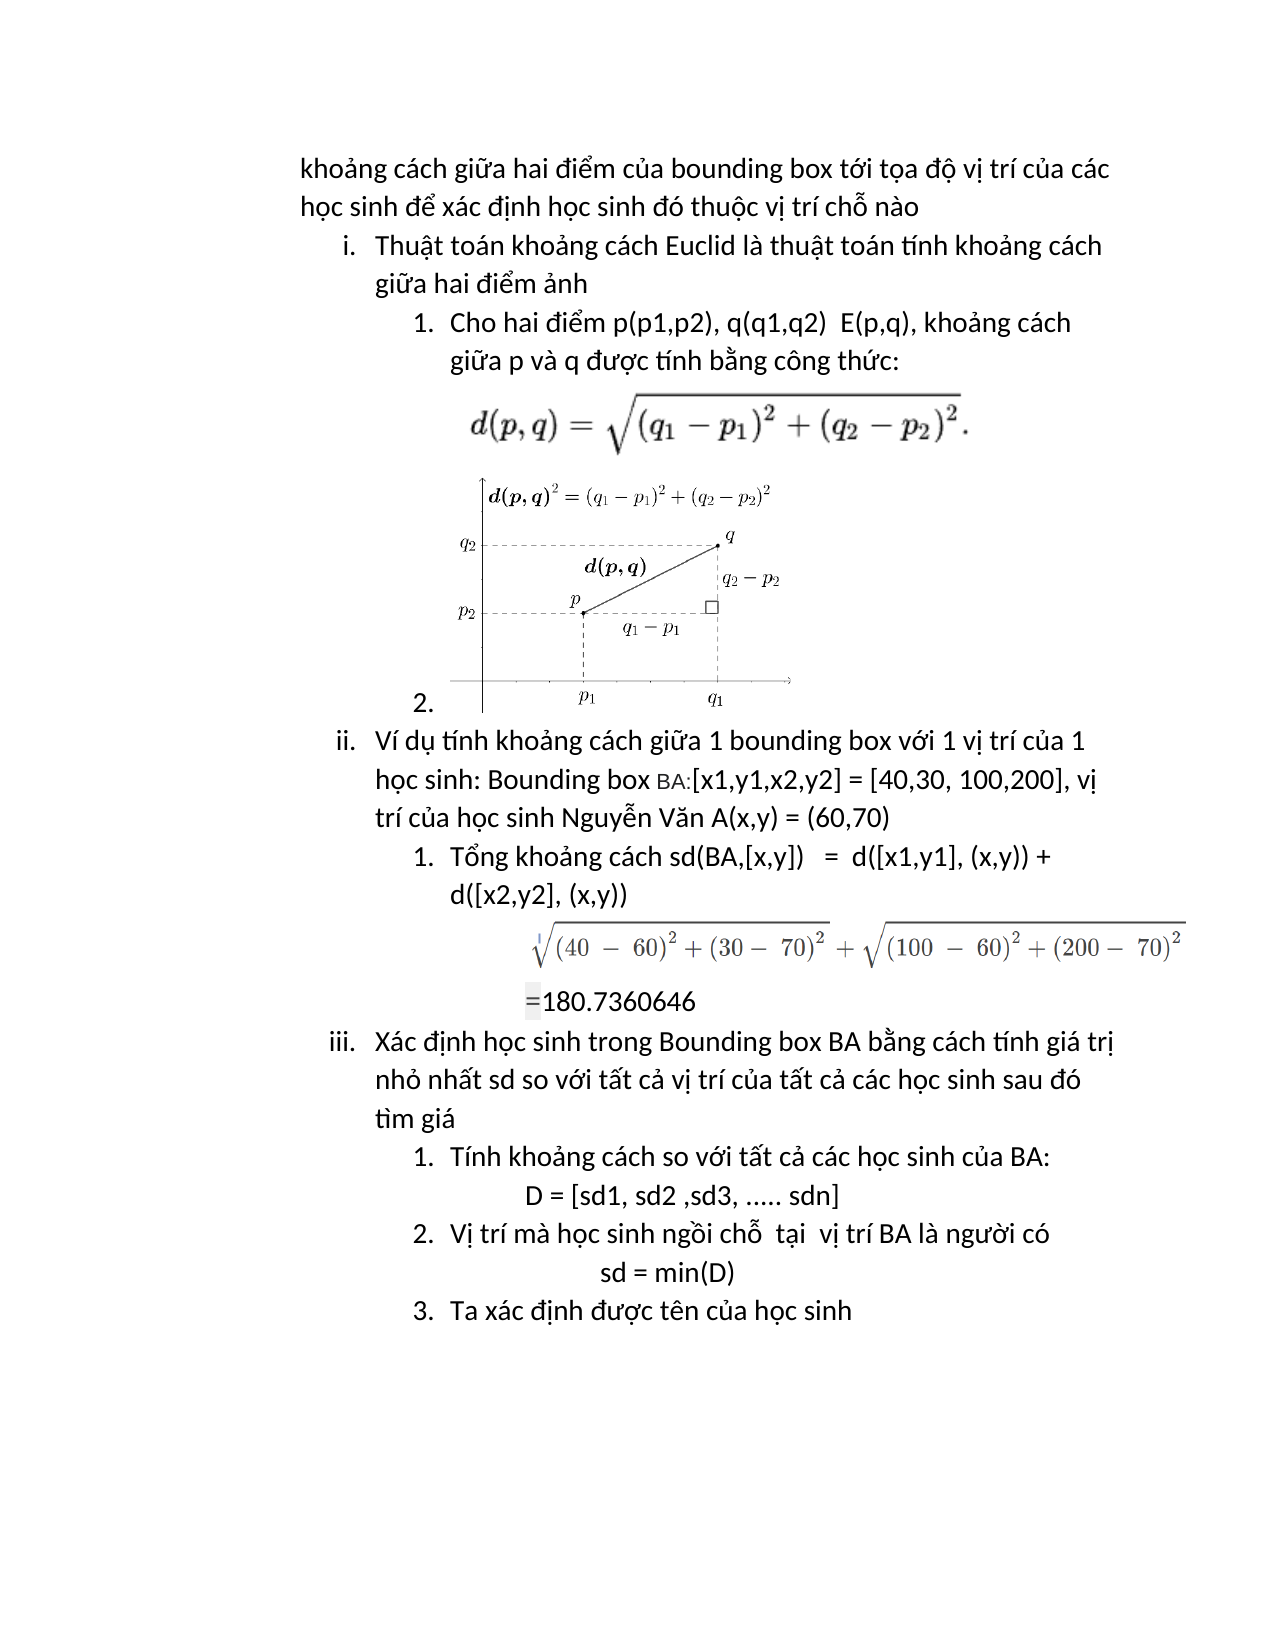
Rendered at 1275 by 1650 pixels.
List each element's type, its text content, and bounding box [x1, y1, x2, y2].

list Ví dụ tính khoảng cách giữa 1 bounding box với 1 vị trí của 1 học sinh: Bounding box BA:[x1,y1,x2,y2] = [40,30, 100,200], vị trí của học sinh Nguyễn Văn A(x,y) = (60,70) [356, 722, 1125, 835]
list =180.7360646 [541, 982, 1125, 1020]
list Vị trí mà học sinh ngồi chỗ tại vị trí BA là người có sd = min(D) [412, 1215, 1125, 1289]
list Tổng khoảng cách sd(BA,[x,y]) = d([x1,y1], (x,y)) + d([x2,y2], (x,y)) [412, 838, 1125, 912]
picture [525, 914, 1194, 980]
list Thuật toán khoảng cách Euclid là thuật toán tính khoảng cách giữa hai điểm ảnh [356, 227, 1125, 301]
list Xác định học sinh trong Bounding box BA bằng cách tính giá trị nhỏ nhất sd so với tất cả vị trí của tất cả các học sinh sau đó tìm giá [356, 1023, 1125, 1136]
list Ta xác định được tên của học sinh [412, 1292, 1125, 1328]
list Tính khoảng cách so với tất cả các học sinh của BA: D = [sd1, sd2 ,sd3, ..... sdn] [412, 1138, 1125, 1212]
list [262, 150, 1125, 224]
picture [450, 477, 791, 713]
picture [450, 380, 994, 476]
